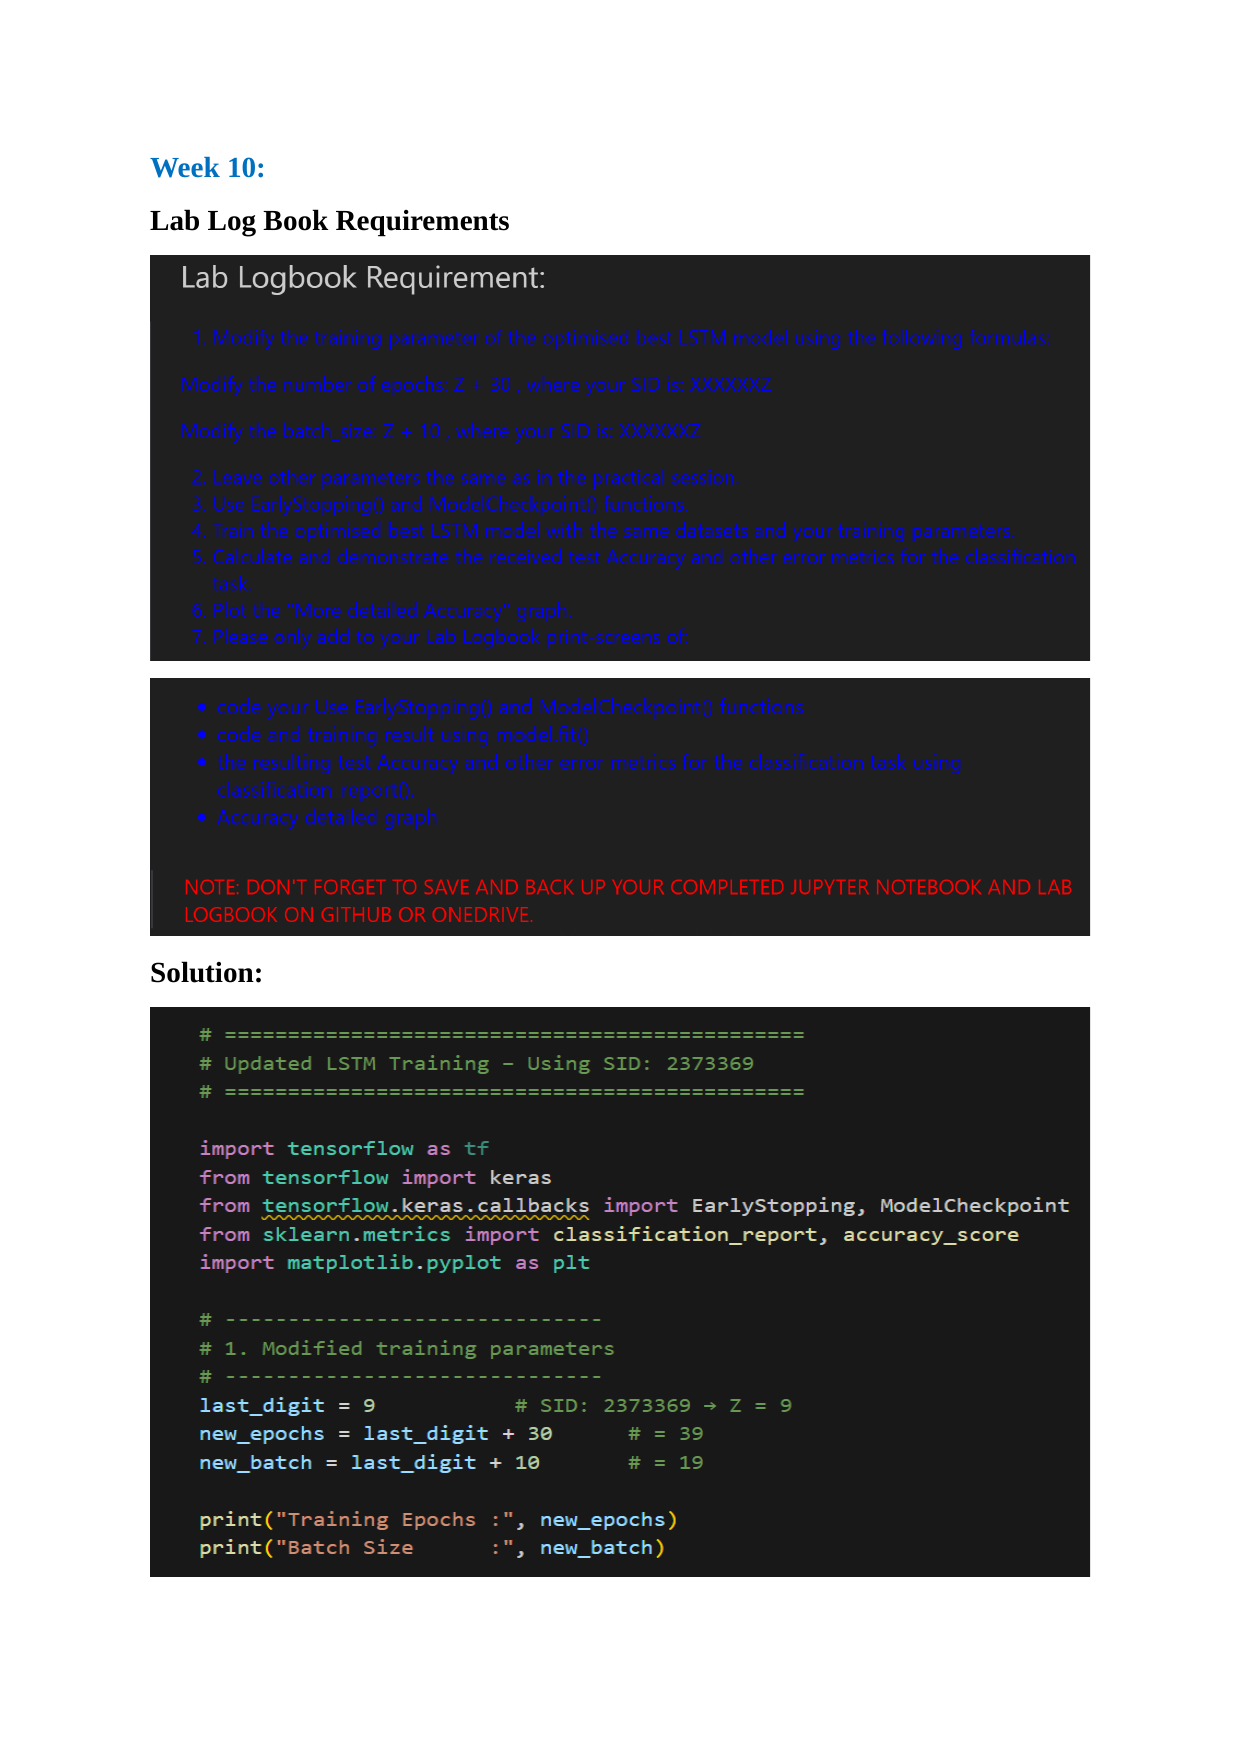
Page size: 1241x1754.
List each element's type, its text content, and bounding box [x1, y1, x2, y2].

picture [150, 678, 1091, 936]
text Lab Log Book Requirements [150, 203, 1090, 236]
text Week 10: [150, 150, 1090, 183]
text Solution: [150, 955, 1090, 988]
picture [150, 1007, 1091, 1577]
picture [150, 255, 1091, 661]
